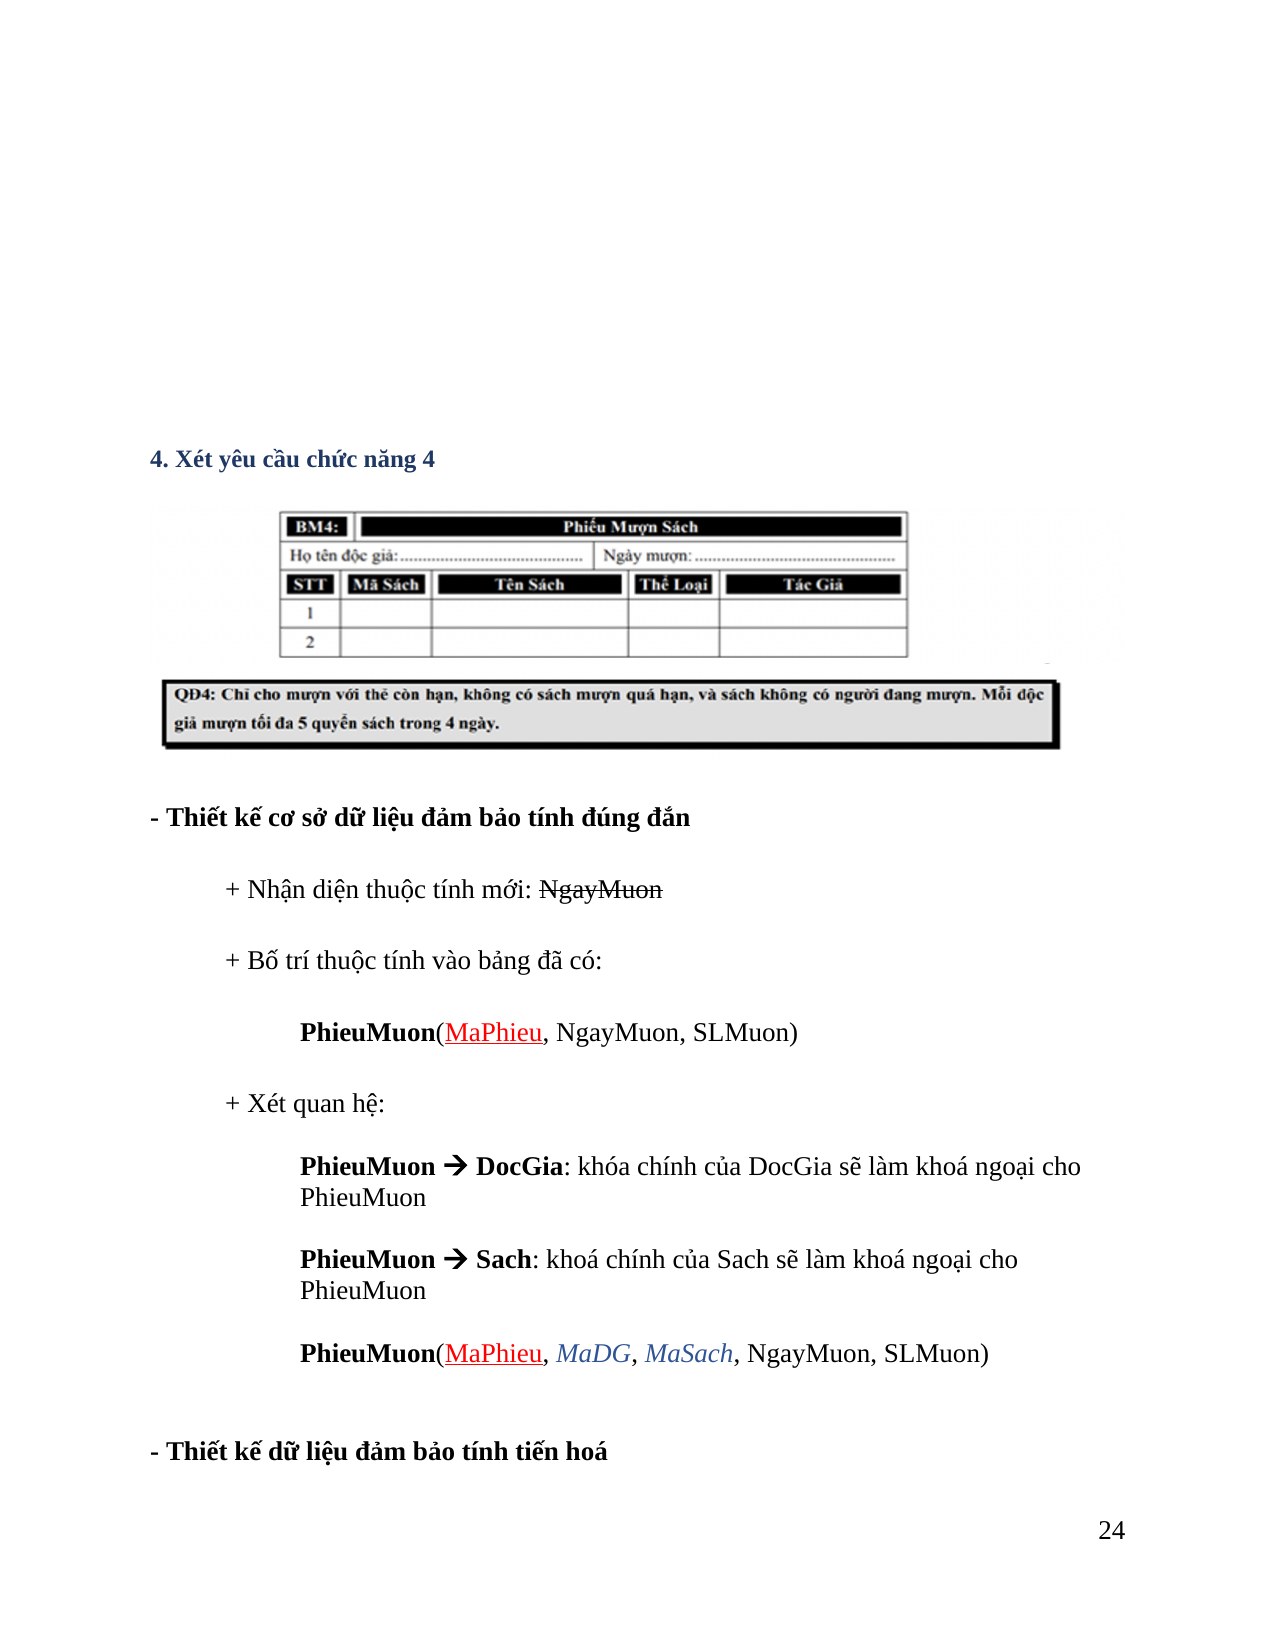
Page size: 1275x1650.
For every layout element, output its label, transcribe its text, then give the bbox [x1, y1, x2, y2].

text PhieuMuon(MaPhieu, MaDG, MaSach, NgayMuon, SLMuon) [300, 1337, 1125, 1368]
text + Bố trí thuộc tính vào bảng đã có: [225, 944, 1125, 976]
text PhieuMuon(MaPhieu, NgayMuon, SLMuon) [300, 1016, 1125, 1047]
picture [150, 506, 1125, 766]
text - Thiết kế dữ liệu đảm bảo tính tiến hoá [150, 1435, 1125, 1466]
text + Xét quan hệ: [150, 1087, 1125, 1118]
text PhieuMuon Sach: khoá chính của Sach sẽ làm khoá ngoại cho PhieuMuon [300, 1243, 1125, 1306]
text + Nhận diện thuộc tính mới: NgayMuon [225, 873, 1125, 904]
subtitle 4. Xét yêu cầu chức năng 4 [150, 444, 1125, 473]
text PhieuMuon DocGia: khóa chính của DocGia sẽ làm khoá ngoại cho PhieuMuon [300, 1149, 1125, 1212]
text - Thiết kế cơ sở dữ liệu đảm bảo tính đúng đắn [150, 801, 1125, 833]
